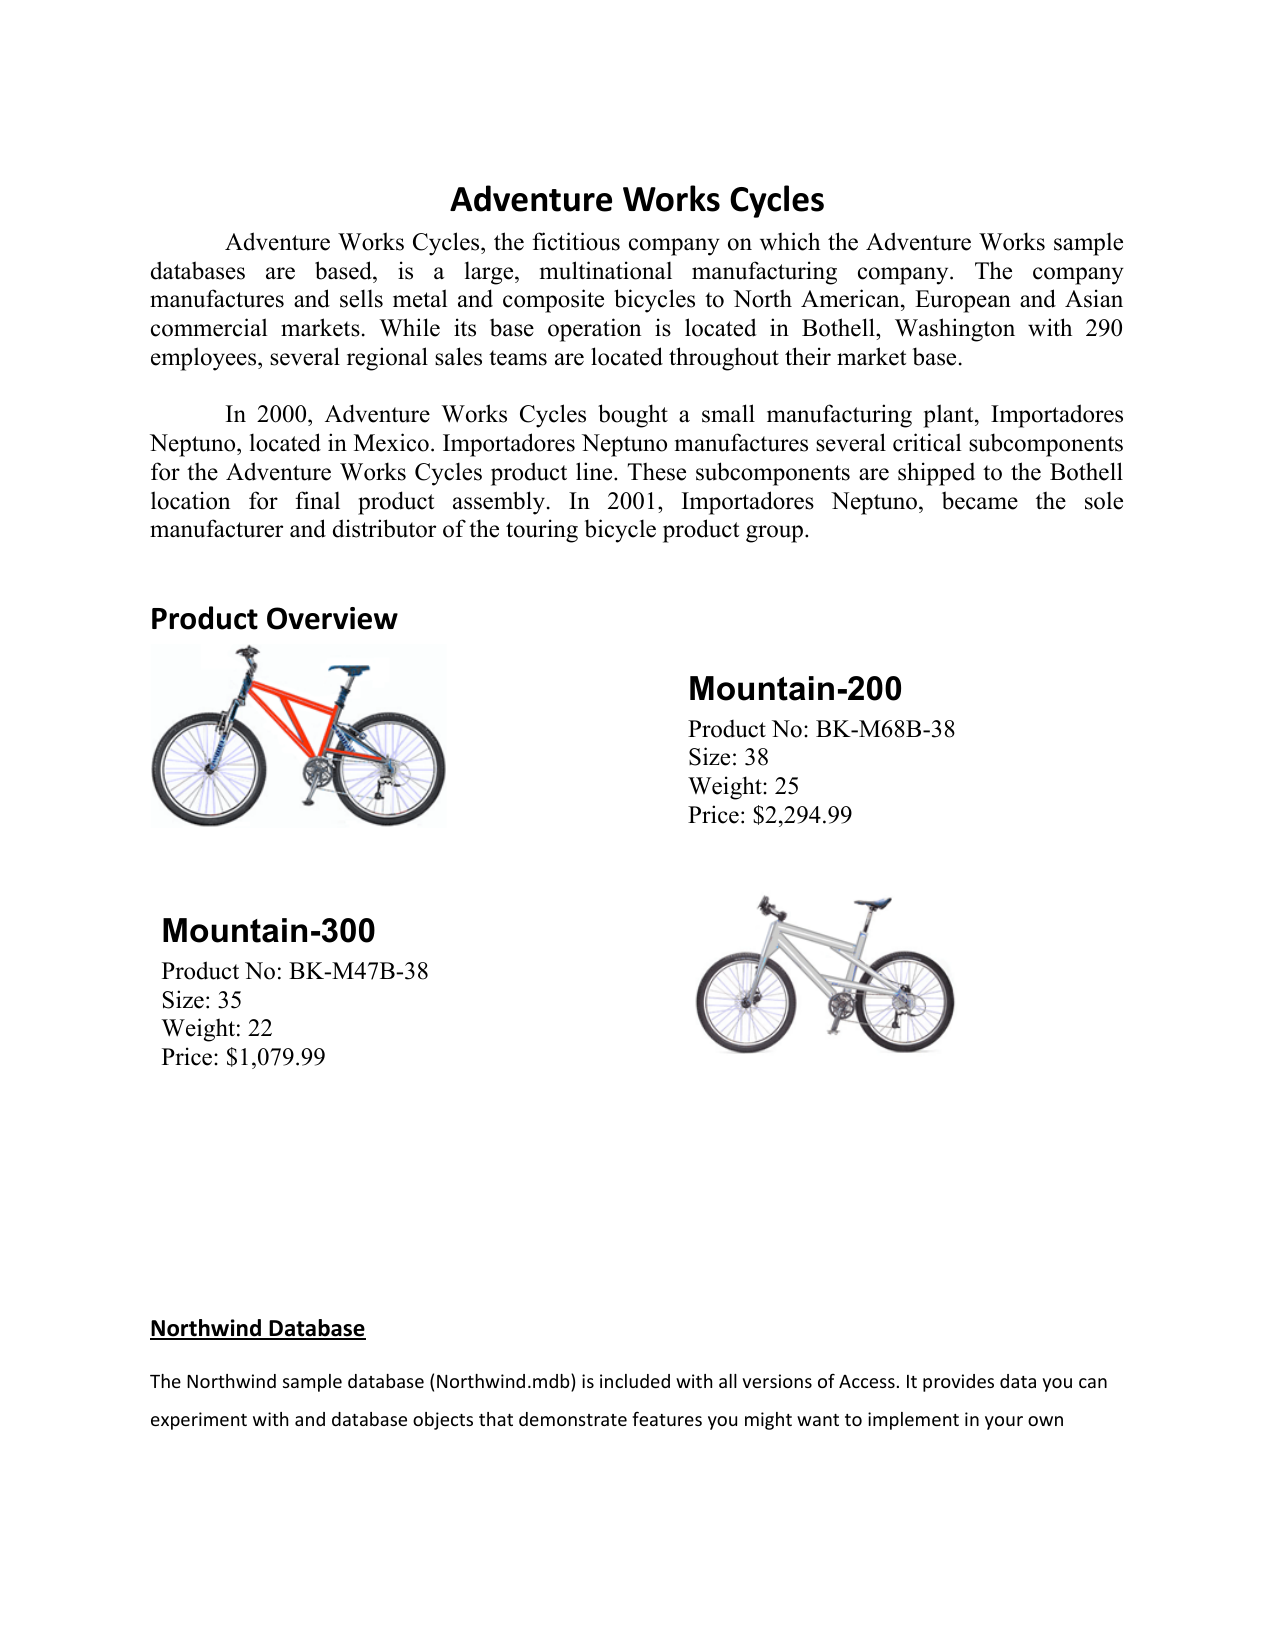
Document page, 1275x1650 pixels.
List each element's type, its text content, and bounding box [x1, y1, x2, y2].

text In 2000, Adventure Works Cycles bought a small manufacturing plant, Importadores Neptuno, located in Mexico. Importadores Neptuno manufactures several critical subcomponents for the Adventure Works Cycles product line. These subcomponents are shipped to the Bothell location for final product assembly. In 2001, Importadores Neptuno, became the sole manufacturer and distributor of the touring bicycle product group. [150, 399, 1125, 543]
text Adventure Works Cycles, the fictitious company on which the Adventure Works sample databases are based, is a large, multinational manufacturing company. The company manufactures and sells metal and composite bicycles to North American, European and Asian commercial markets. While its base operation is located in Bothell, Washington with 290 employees, several regional sales teams are located throughout their market base. [150, 227, 1125, 371]
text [150, 1368, 1125, 1431]
subtitle Adventure Works Cycles [150, 175, 1125, 221]
table_header Mountain-200 Product No: BK-M68B-38 Size: 38 Weight: 25 Price: $2,294.99 [677, 644, 1203, 886]
table_cell Mountain-300 Product No: BK-M47B-38 Size: 35 Weight: 22 Price: $1,079.99 [150, 886, 677, 1131]
table_header [150, 644, 677, 886]
subtitle Product Overview [150, 597, 1125, 638]
table_cell [677, 886, 1203, 1131]
picture [684, 886, 966, 1061]
picture [150, 644, 447, 828]
text Northwind Database [150, 1312, 1125, 1342]
